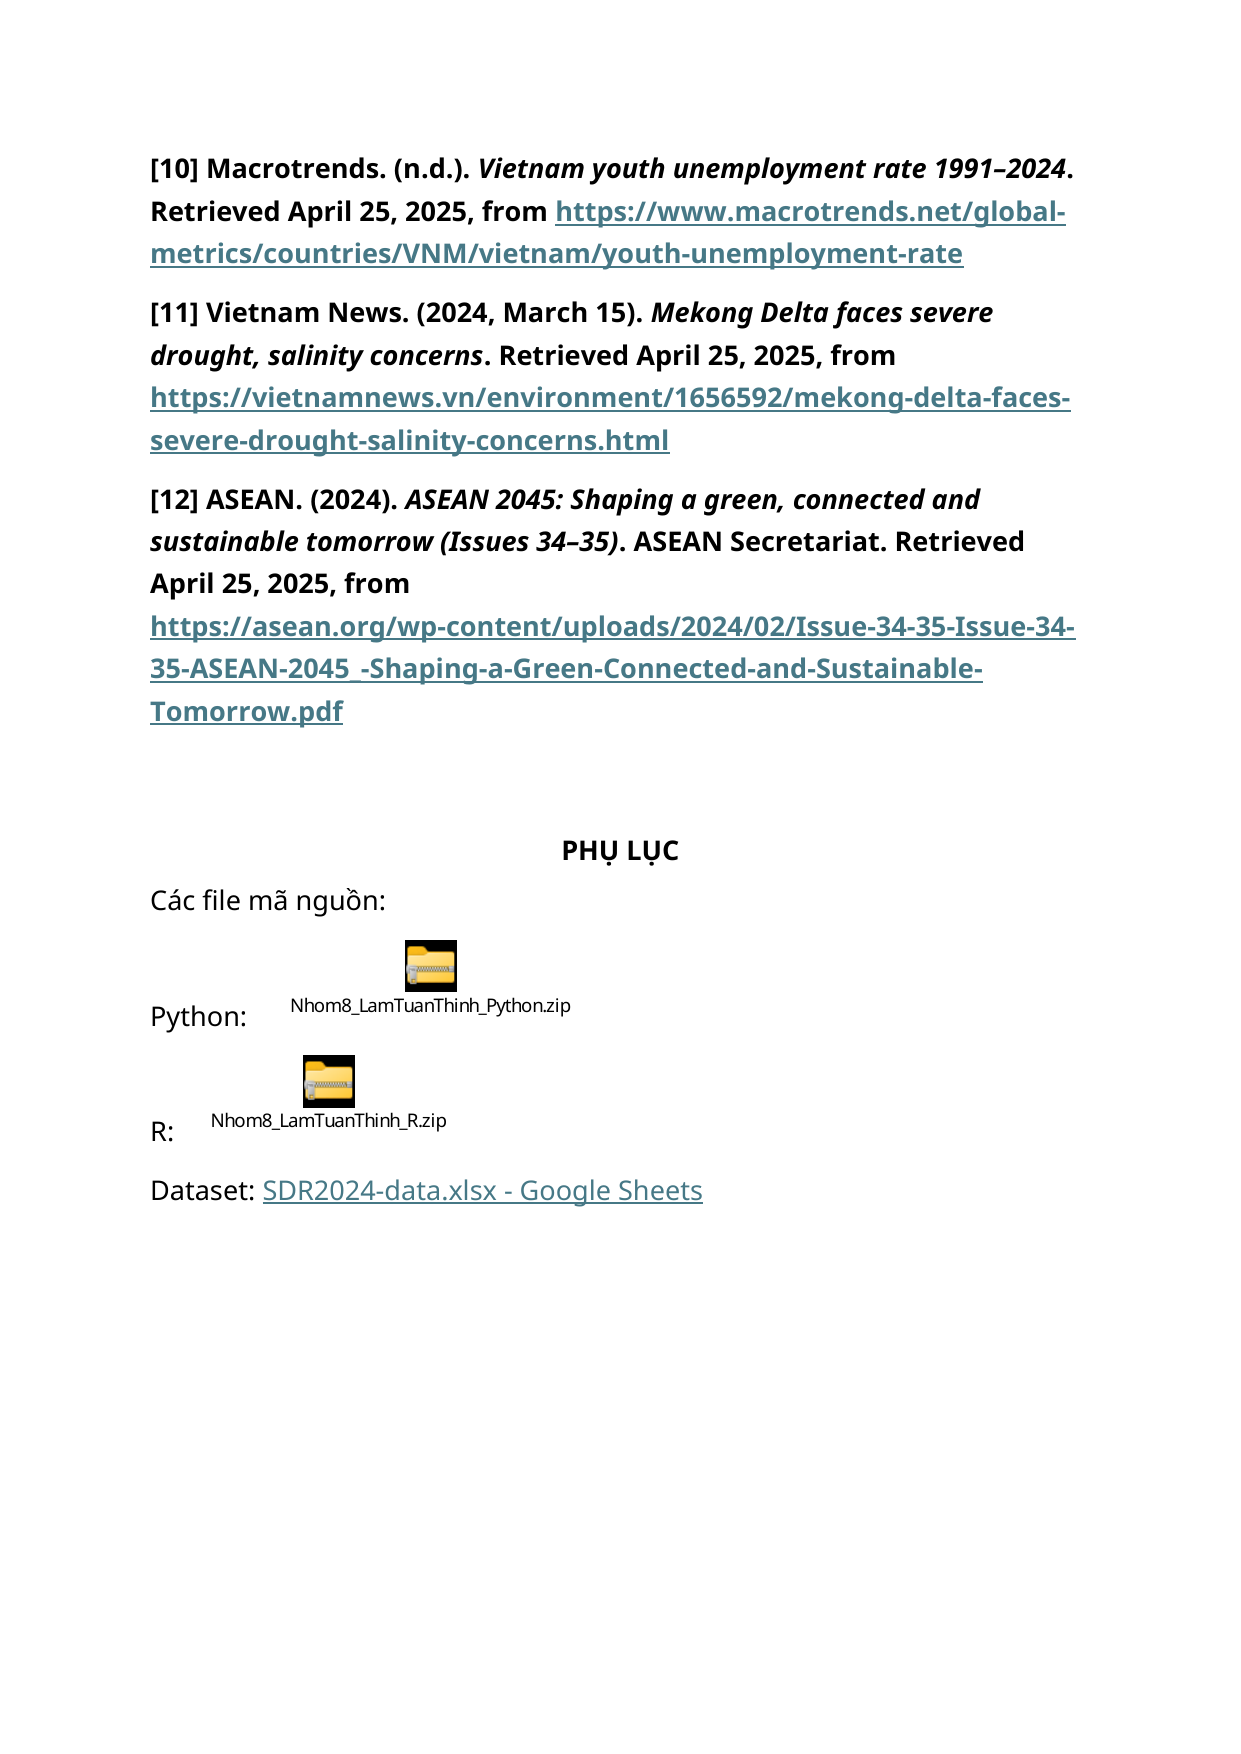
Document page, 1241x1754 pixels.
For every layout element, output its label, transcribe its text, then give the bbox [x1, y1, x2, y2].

text Python: [150, 941, 1090, 1034]
text Dataset: SDR2024-data.xlsx - Google Sheets [150, 1171, 1090, 1208]
text [12] ASEAN. (2024). ASEAN 2045: Shaping a green, connected and sustainable tomorrow (Issues 34–35). ASEAN Secretariat. Retrieved April 25, 2025, from https://asean.org/wp-content/uploads/2024/02/Issue-34-35-Issue-34-35-ASEAN-2045_-Shaping-a-Green-Connected-and-Sustainable-Tomorrow.pdf [150, 480, 1090, 729]
text Các file mã nguồn: [150, 882, 1090, 919]
text [11] Vietnam News. (2024, March 15). Mekong Delta faces severe drought, salinity concerns. Retrieved April 25, 2025, from https://vietnamnews.vn/environment/1656592/mekong-delta-faces-severe-drought-salinity-concerns.html [150, 294, 1090, 458]
text R: [150, 1056, 1090, 1149]
subtitle PHỤ LỤC [150, 831, 1090, 868]
text [10] Macrotrends. (n.d.). Vietnam youth unemployment rate 1991–2024. Retrieved April 25, 2025, from https://www.macrotrends.net/global-metrics/countries/VNM/vietnam/youth-unemployment-rate [150, 150, 1090, 272]
